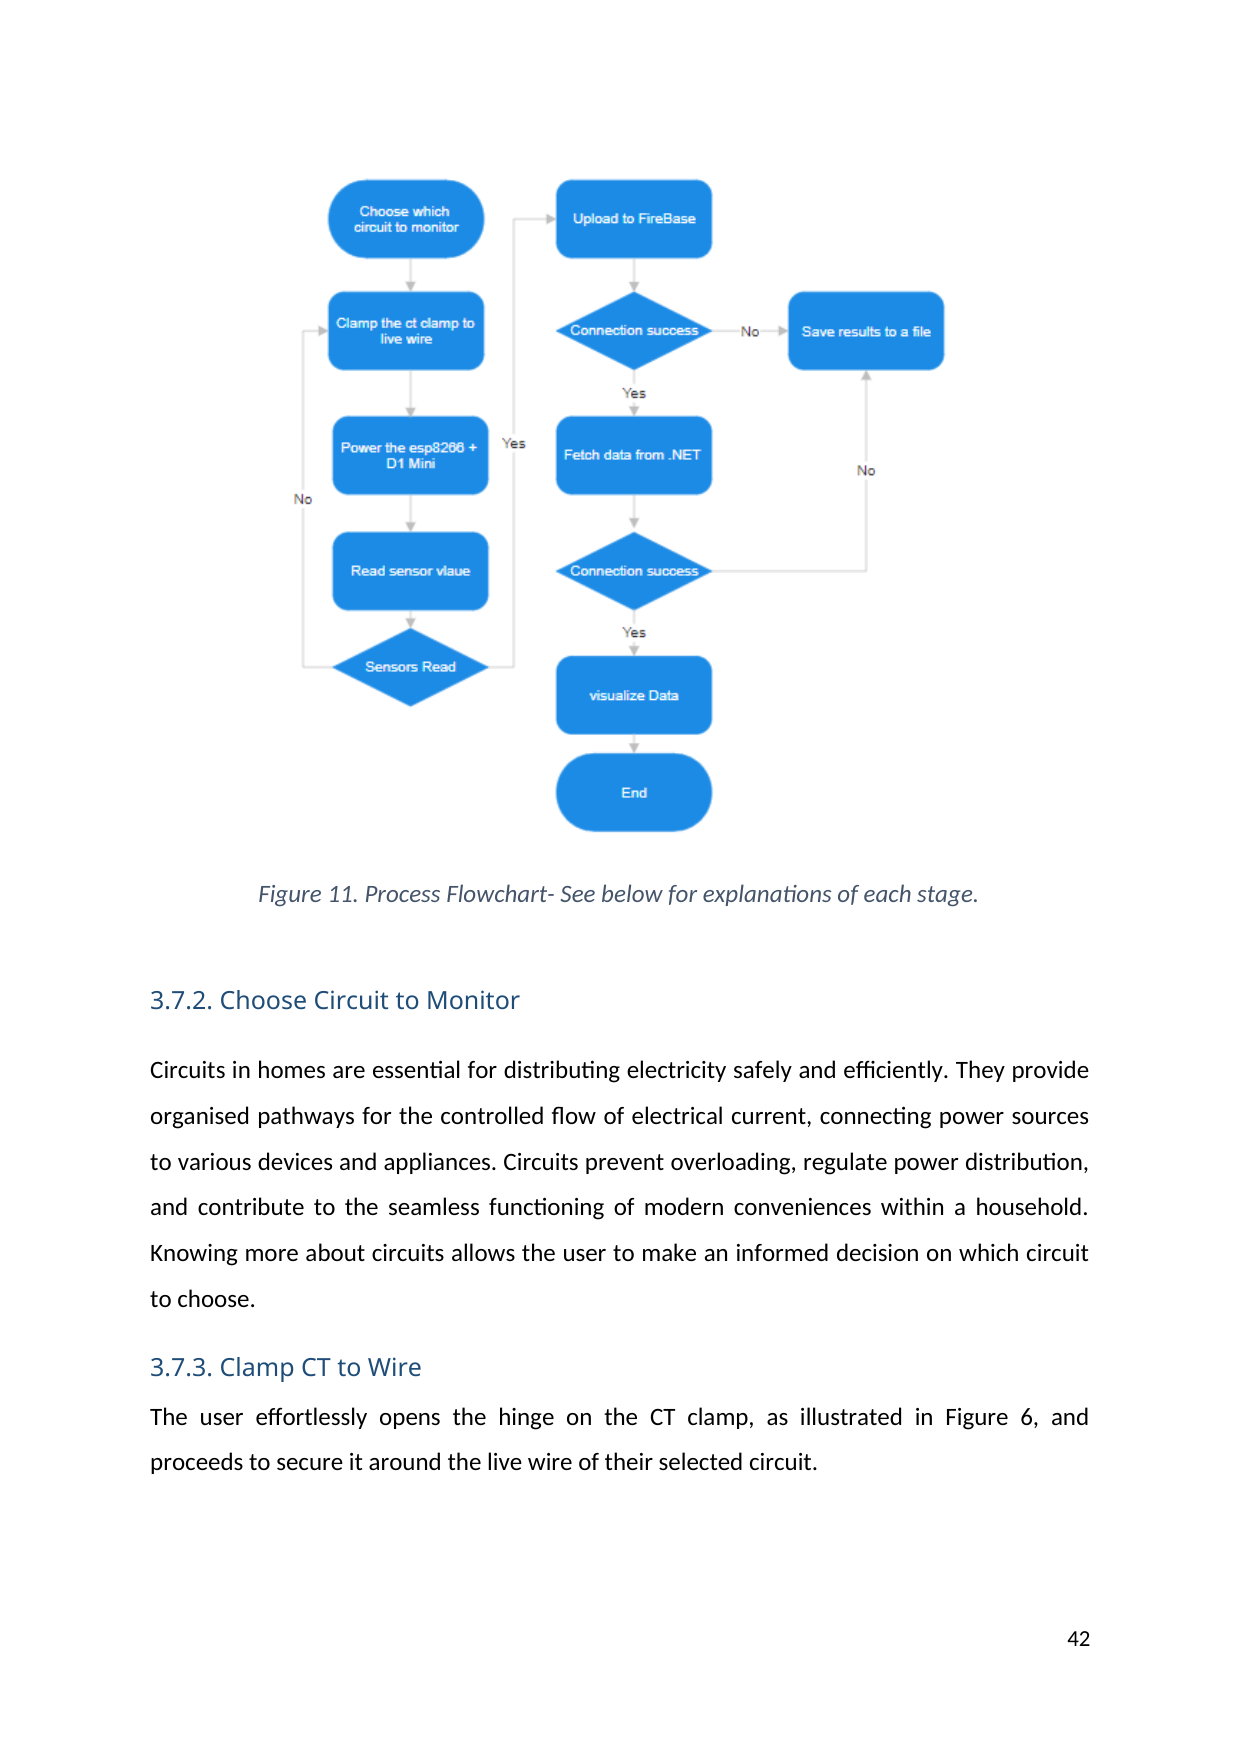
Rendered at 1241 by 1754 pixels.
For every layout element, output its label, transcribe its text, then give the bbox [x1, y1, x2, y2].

text 3.7.2. Choose Circuit to Monitor [150, 982, 1090, 1017]
subtitle 3.7.3. Clamp CT to Wire [150, 1349, 1090, 1384]
text The user effortlessly opens the hinge on the CT clamp, as illustrated in Figure 6, and proceeds to secure it around the live wire of their selected circuit. [150, 1401, 1090, 1477]
text Circuits in homes are essential for distributing electricity safely and efficiently. They provide organised pathways for the controlled flow of electrical current, connecting power sources to various devices and appliances. Circuits prevent overloading, regulate power distribution, and contribute to the seamless functioning of modern conveniences within a household. Knowing more about circuits allows the user to make an informed decision on which circuit to choose. [150, 1054, 1090, 1313]
picture [256, 150, 984, 858]
text Figure 11. Process Flowchart- See below for explanations of each stage. [150, 878, 1090, 909]
